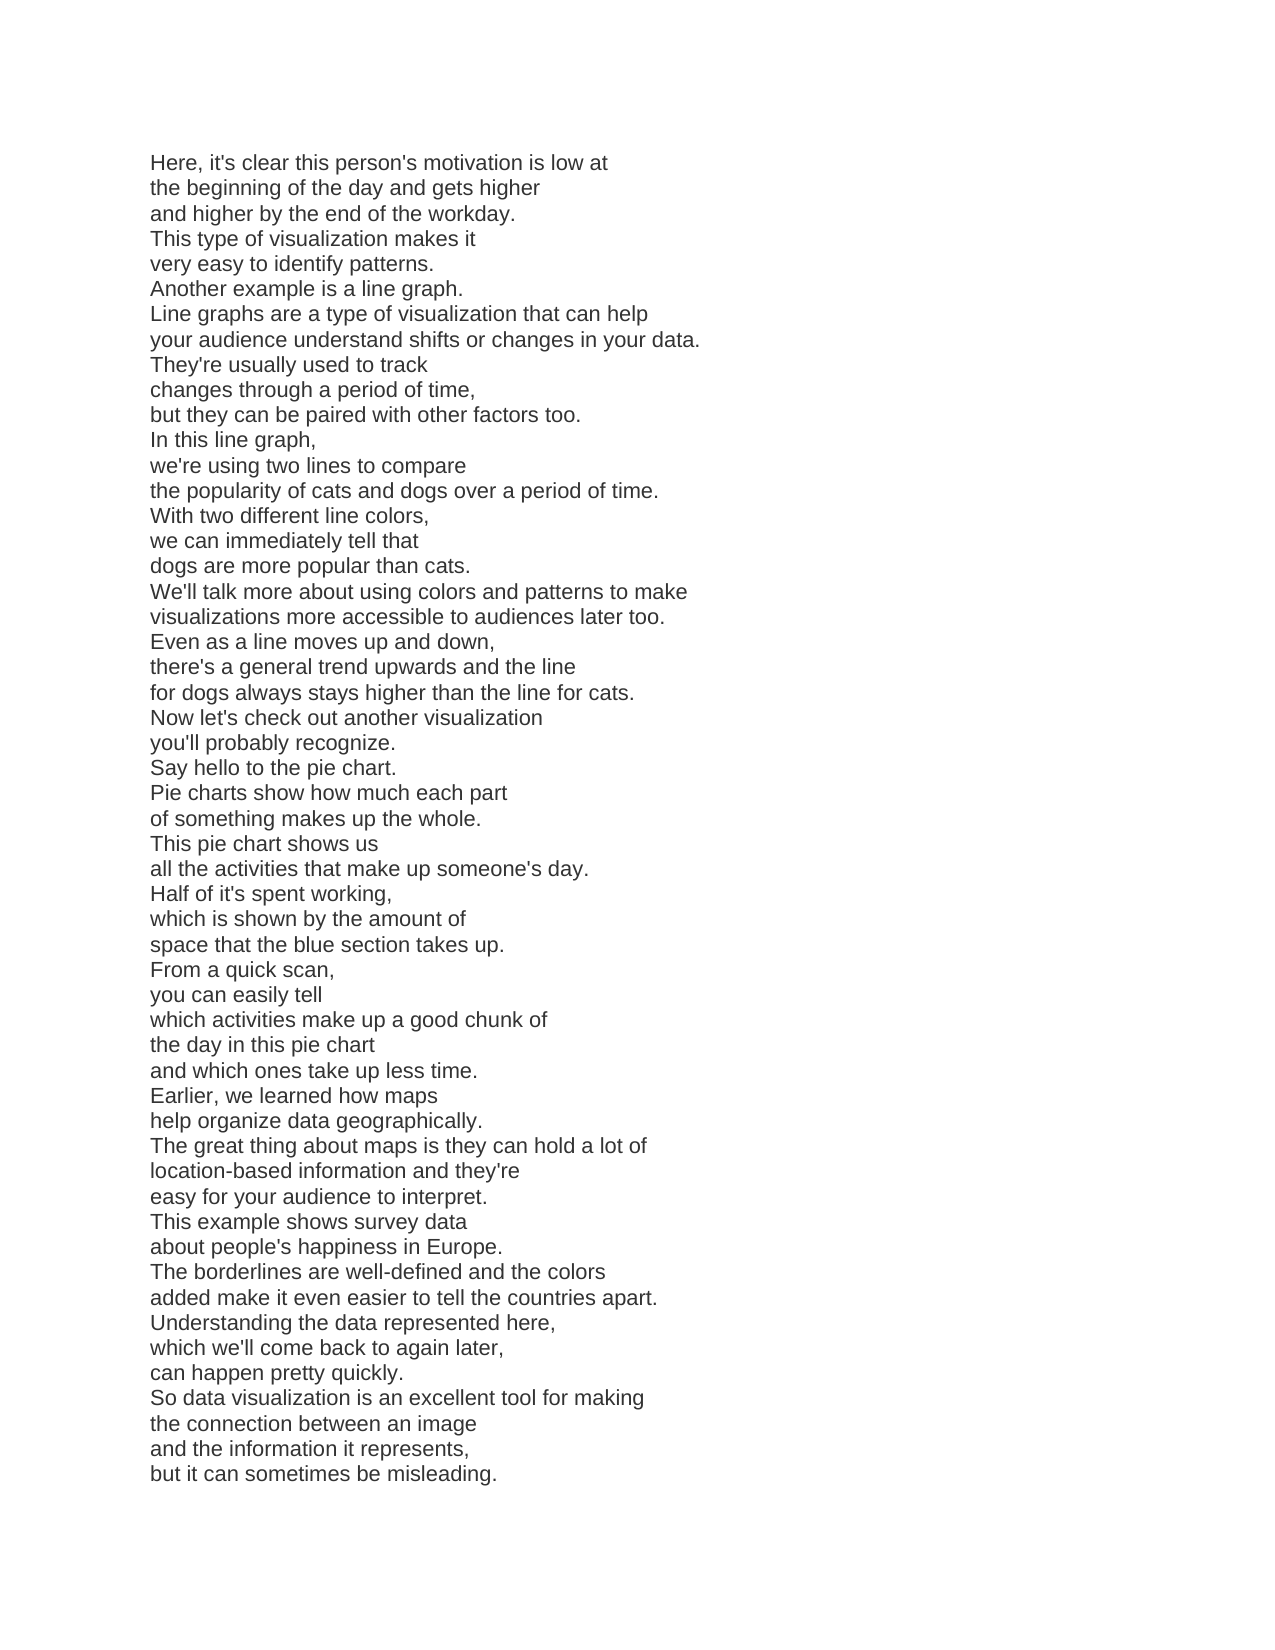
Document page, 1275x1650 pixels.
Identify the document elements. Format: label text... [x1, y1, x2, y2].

text Earlier, we learned how maps [150, 1083, 1125, 1108]
text visualizations more accessible to audiences later too. [150, 604, 1125, 629]
text Pie charts show how much each part [150, 780, 1125, 805]
text changes through a period of time, [150, 377, 1125, 402]
text the popularity of cats and dogs over a period of time. [150, 478, 1125, 503]
text Understanding the data represented here, [150, 1309, 1125, 1335]
text added make it even easier to tell the countries apart. [150, 1284, 1125, 1309]
text very easy to identify patterns. [150, 251, 1125, 276]
text which is shown by the amount of [150, 906, 1125, 931]
text which activities make up a good chunk of [150, 1007, 1125, 1032]
text The borderlines are well-defined and the colors [150, 1259, 1125, 1284]
text about people's happiness in Europe. [150, 1234, 1125, 1259]
text Half of it's spent working, [150, 881, 1125, 906]
text They're usually used to track [150, 352, 1125, 377]
text we're using two lines to compare [150, 452, 1125, 478]
text can happen pretty quickly. [150, 1360, 1125, 1385]
text space that the blue section takes up. [150, 931, 1125, 957]
text there's a general trend upwards and the line [150, 654, 1125, 679]
text which we'll come back to again later, [150, 1335, 1125, 1360]
text Even as a line moves up and down, [150, 629, 1125, 654]
text So data visualization is an excellent tool for making [150, 1385, 1125, 1410]
text Say hello to the pie chart. [150, 755, 1125, 780]
text With two different line colors, [150, 503, 1125, 528]
text From a quick scan, [150, 957, 1125, 982]
text In this line graph, [150, 427, 1125, 452]
text your audience understand shifts or changes in your data. [150, 326, 1125, 352]
text and the information it represents, [150, 1436, 1125, 1461]
text Line graphs are a type of visualization that can help [150, 301, 1125, 326]
text and higher by the end of the workday. [150, 200, 1125, 226]
text dogs are more popular than cats. [150, 553, 1125, 578]
text help organize data geographically. [150, 1108, 1125, 1133]
text Another example is a line graph. [150, 276, 1125, 301]
text we can immediately tell that [150, 528, 1125, 553]
text easy for your audience to interpret. [150, 1183, 1125, 1209]
text the beginning of the day and gets higher [150, 175, 1125, 200]
text for dogs always stays higher than the line for cats. [150, 679, 1125, 704]
text We'll talk more about using colors and patterns to make [150, 578, 1125, 604]
text the connection between an image [150, 1410, 1125, 1436]
text This pie chart shows us [150, 831, 1125, 856]
text all the activities that make up someone's day. [150, 856, 1125, 881]
text The great thing about maps is they can hold a lot of [150, 1133, 1125, 1158]
text you can easily tell [150, 982, 1125, 1007]
text of something makes up the whole. [150, 805, 1125, 831]
text Now let's check out another visualization [150, 704, 1125, 730]
text Here, it's clear this person's motivation is low at [150, 150, 1125, 175]
text the day in this pie chart [150, 1032, 1125, 1057]
text location-based information and they're [150, 1158, 1125, 1183]
text but they can be paired with other factors too. [150, 402, 1125, 427]
text you'll probably recognize. [150, 730, 1125, 755]
text but it can sometimes be misleading. [150, 1461, 1125, 1486]
text This type of visualization makes it [150, 226, 1125, 251]
text This example shows survey data [150, 1209, 1125, 1234]
text and which ones take up less time. [150, 1057, 1125, 1083]
